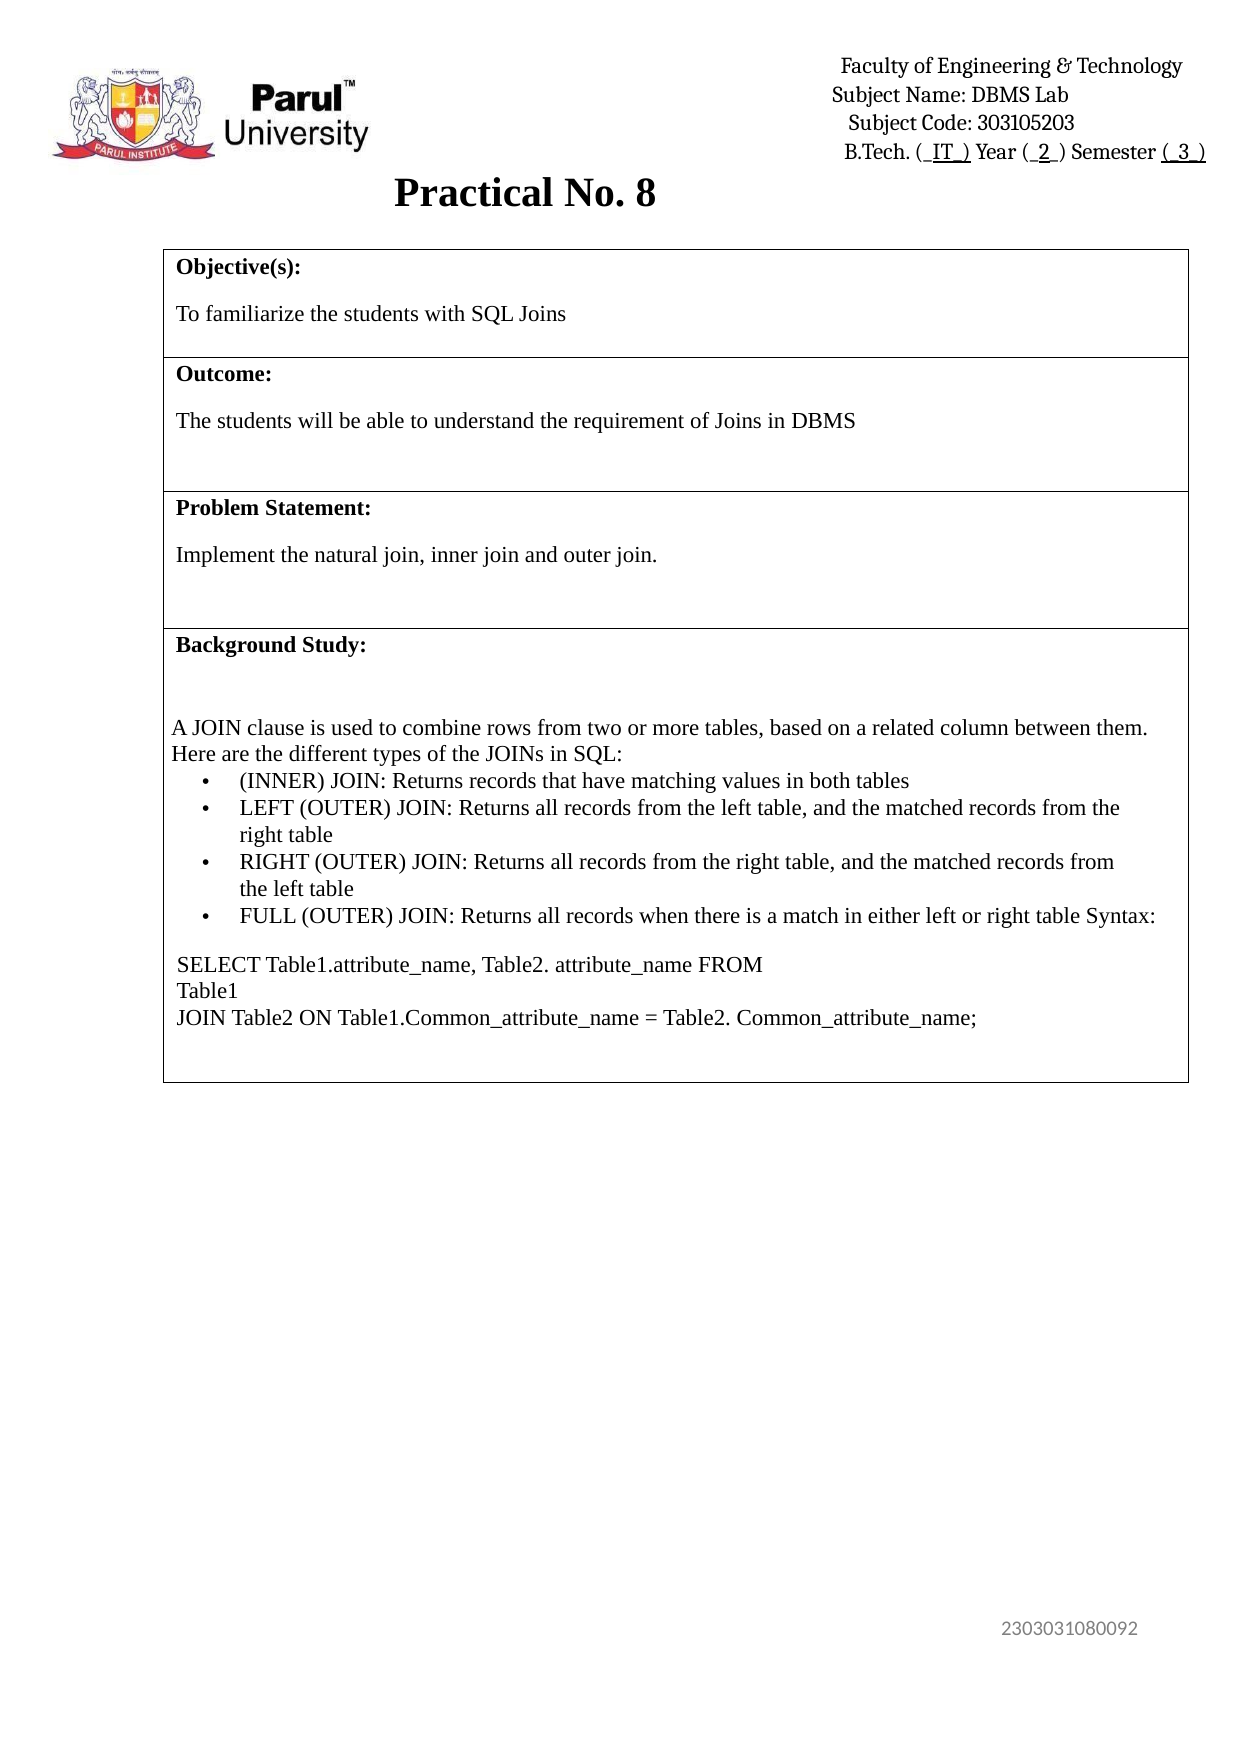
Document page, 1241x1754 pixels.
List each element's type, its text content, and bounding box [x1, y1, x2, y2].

subtitle Practical No. 8 [148, 167, 1090, 215]
table_cell Problem Statement: Implement the natural join, inner join and outer join. [164, 492, 1188, 627]
table_header Objective(s): To familiarize the students with SQL Joins [164, 250, 1188, 357]
table_cell Outcome: The students will be able to understand the requirement of Joins in DBMS [164, 358, 1188, 491]
table_cell Background Study: A JOIN clause is used to combine rows from two or more tables, based on a related column between them. Here are the different types of the JOINs in SQL: (INNER) JOIN: Returns records that have matching values in both tables LEFT (OUTER) JOIN: Returns all records from the left table, and the matched records from the right table RIGHT (OUTER) JOIN: Returns all records from the right table, and the matched records from the left table FULL (OUTER) JOIN: Returns all records when there is a match in either left or right table Syntax: SELECT Table1.attribute_name, Table2. attribute_name FROM Table1 JOIN Table2 ON Table1.Common_attribute_name = Table2. Common_attribute_name; [164, 629, 1188, 1082]
picture [48, 52, 376, 177]
